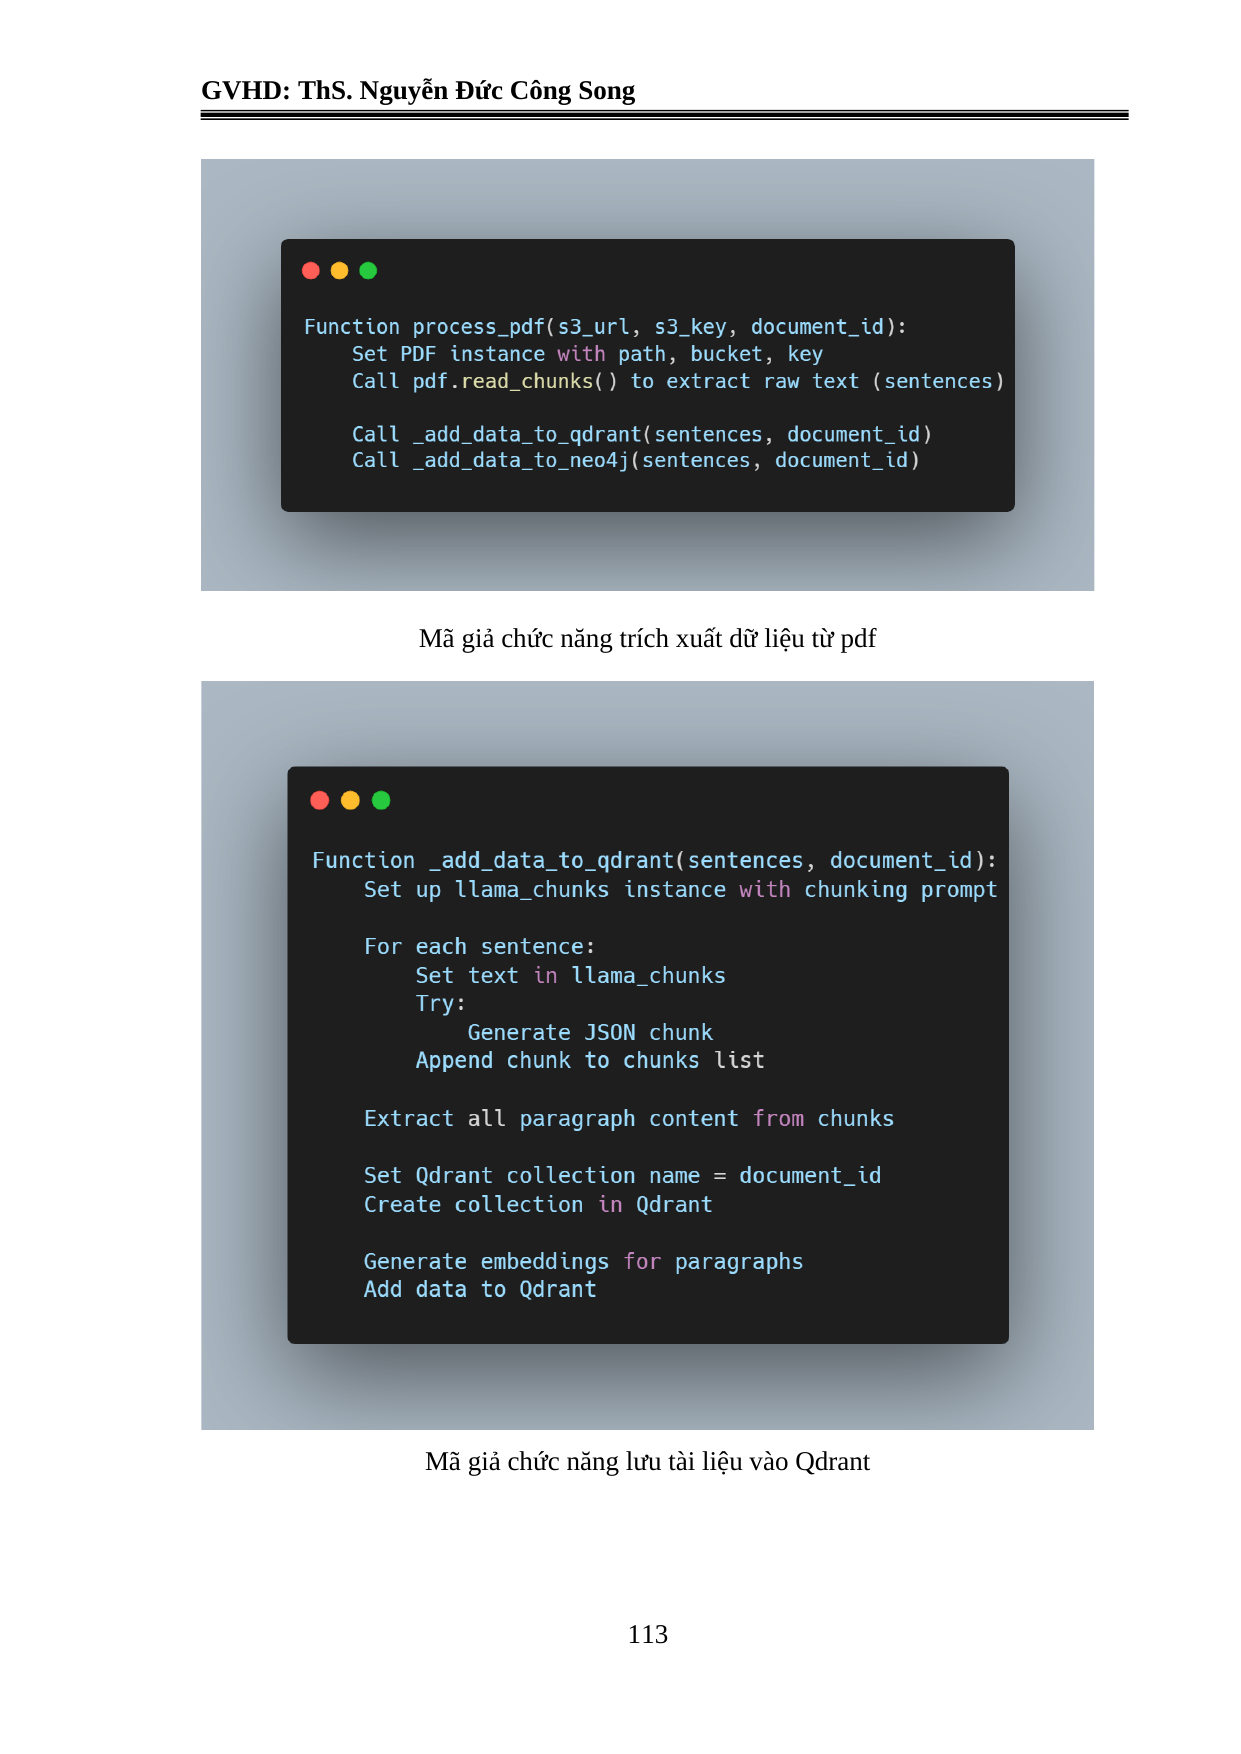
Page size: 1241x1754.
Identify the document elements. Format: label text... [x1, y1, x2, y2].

picture [201, 681, 1094, 1430]
list Mã giả chức năng lưu tài liệu vào Qdrant [201, 1430, 1094, 1477]
picture [201, 159, 1095, 591]
list Mã giả chức năng trích xuất dữ liệu từ pdf [201, 622, 1094, 653]
